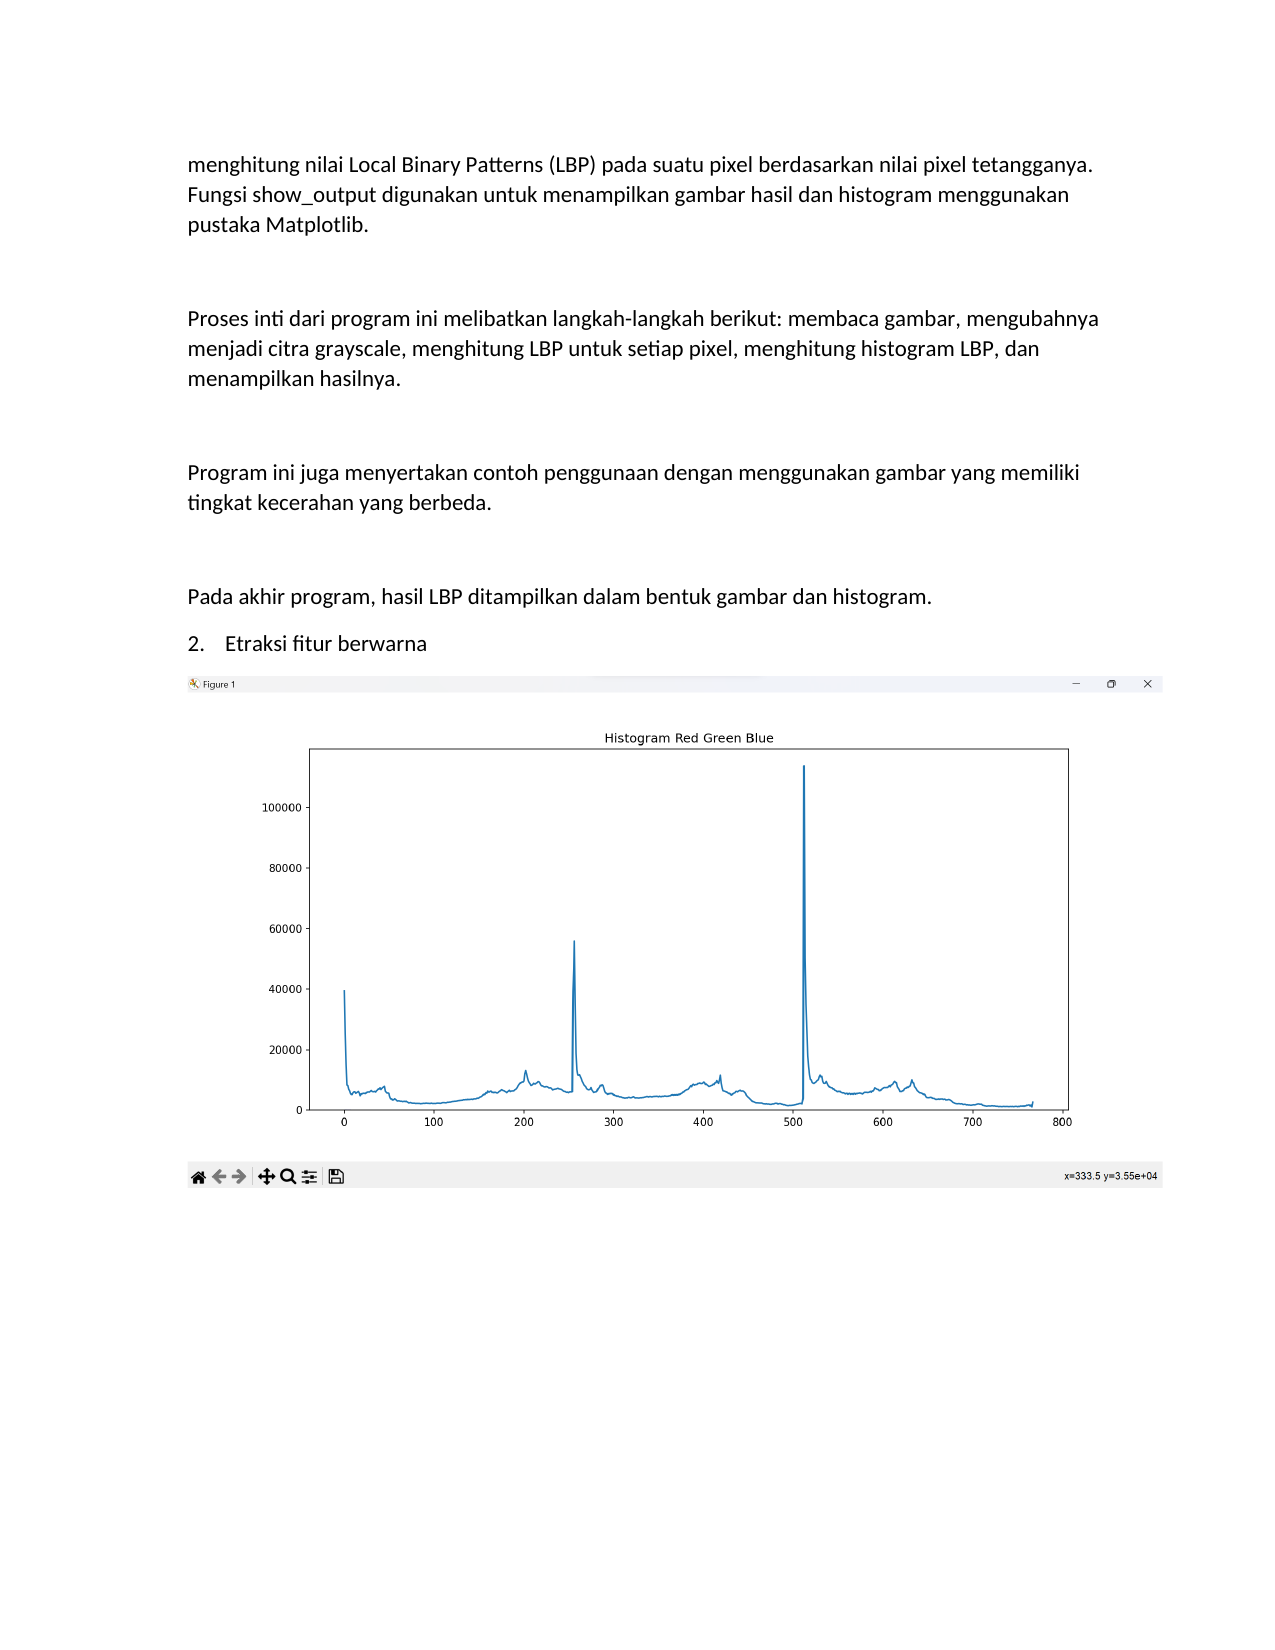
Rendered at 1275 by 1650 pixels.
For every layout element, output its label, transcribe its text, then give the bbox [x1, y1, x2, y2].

text Pada akhir program, hasil LBP ditampilkan dalam bentuk gambar dan histogram. [187, 582, 1125, 610]
picture [187, 676, 1163, 1188]
list Etraksi fitur berwarna [187, 629, 1125, 657]
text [187, 150, 1125, 238]
text Program ini juga menyertakan contoh penggunaan dengan menggunakan gambar yang memiliki tingkat kecerahan yang berbeda. [187, 458, 1125, 517]
text Proses inti dari program ini melibatkan langkah-langkah berikut: membaca gambar, mengubahnya menjadi citra grayscale, menghitung LBP untuk setiap pixel, menghitung histogram LBP, dan menampilkan hasilnya. [187, 304, 1125, 393]
